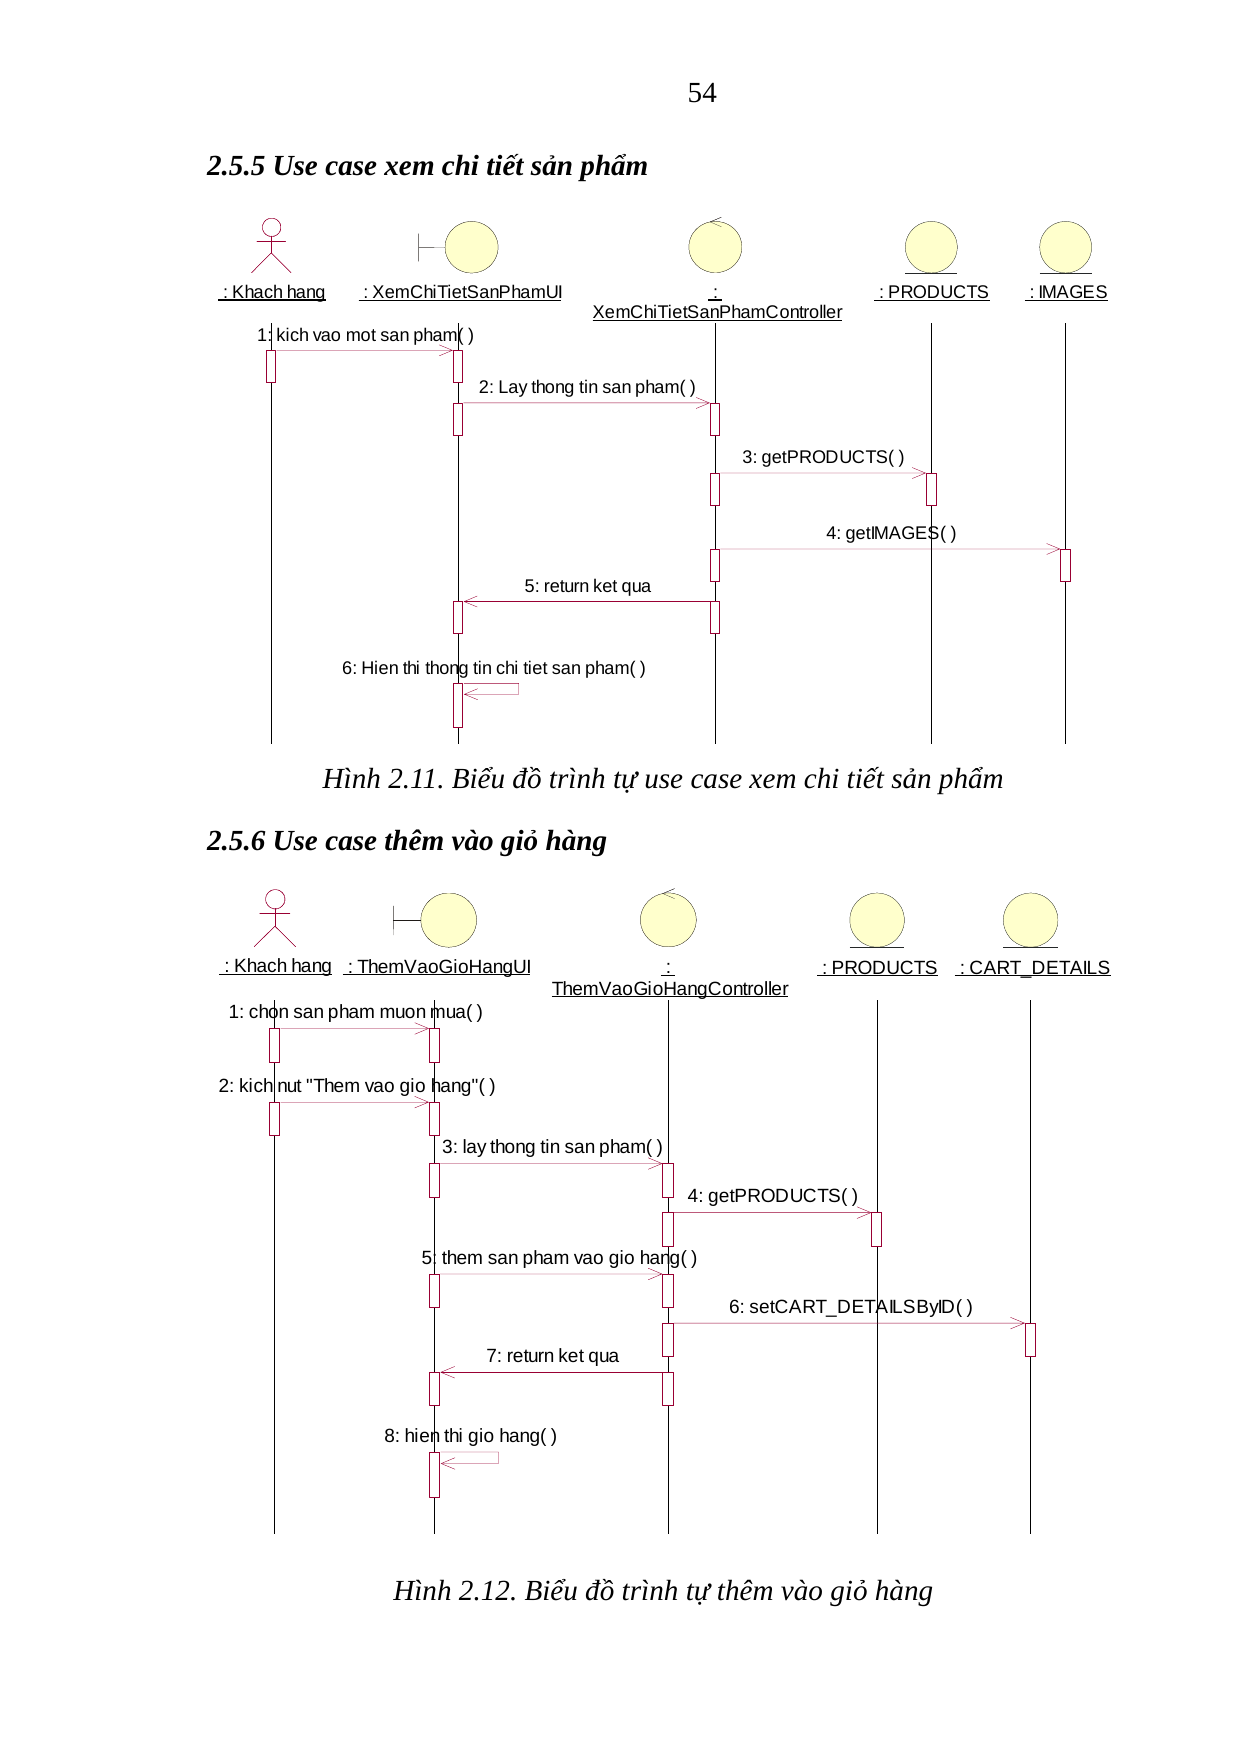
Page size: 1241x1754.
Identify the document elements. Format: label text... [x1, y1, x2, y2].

text Hình .. Biểu đồ trình tự thêm vào giỏ hàng [207, 1573, 1122, 1607]
subtitle Use case xem chi tiết sản phẩm [207, 148, 1122, 181]
subtitle Use case thêm vào giỏ hàng [207, 823, 1122, 857]
text Hình .. Biểu đồ trình tự use case xem chi tiết sản phẩm [207, 761, 1122, 794]
